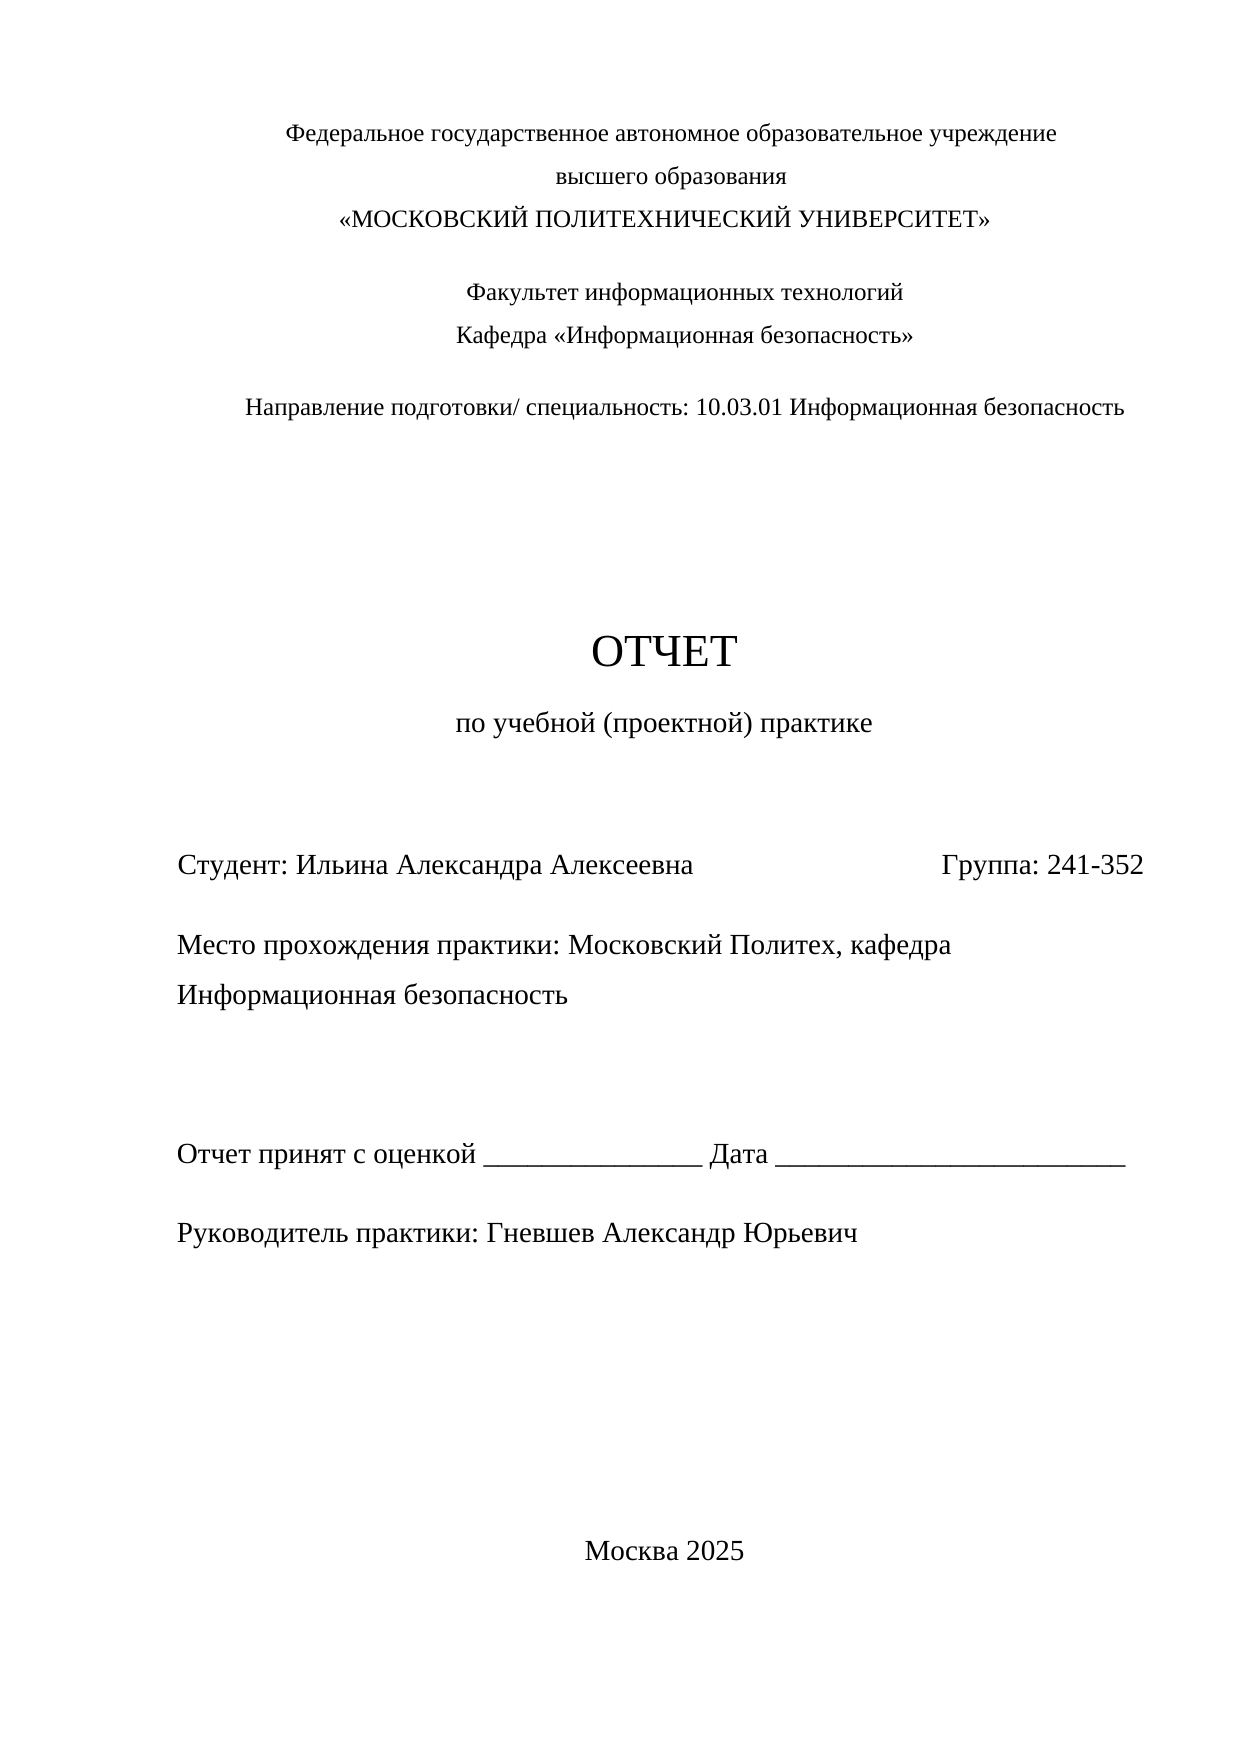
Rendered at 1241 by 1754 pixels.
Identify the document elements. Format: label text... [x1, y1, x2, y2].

text «МОСКОВСКИЙ ПОЛИТЕХНИЧЕСКИЙ УНИВЕРСИТЕТ» [244, 204, 1085, 233]
text Москва 2025 [178, 1533, 1151, 1567]
text Отчет принят с оценкой _______________ Дата ________________________ [177, 1136, 1145, 1170]
text ОТЧЕТ [178, 623, 1150, 676]
text по учебной (проектной) практике [178, 705, 1150, 739]
text Федеральное государственное автономное образовательное учреждение высшего образования [244, 118, 1098, 190]
text Факультет информационных технологий Кафедра «Информационная безопасность» [220, 277, 1150, 348]
text Руководитель практики: Гневшев Александр Юрьевич [177, 1216, 1145, 1249]
text Направление подготовки/ специальность: 10.03.01 Информационная безопасность [220, 392, 1150, 421]
text Студент: Ильина Александра Алексеевна Группа: 241-352 [177, 847, 1151, 881]
text Место прохождения практики: Московский Политех, кафедра Информационная безопасность [177, 927, 1152, 1011]
